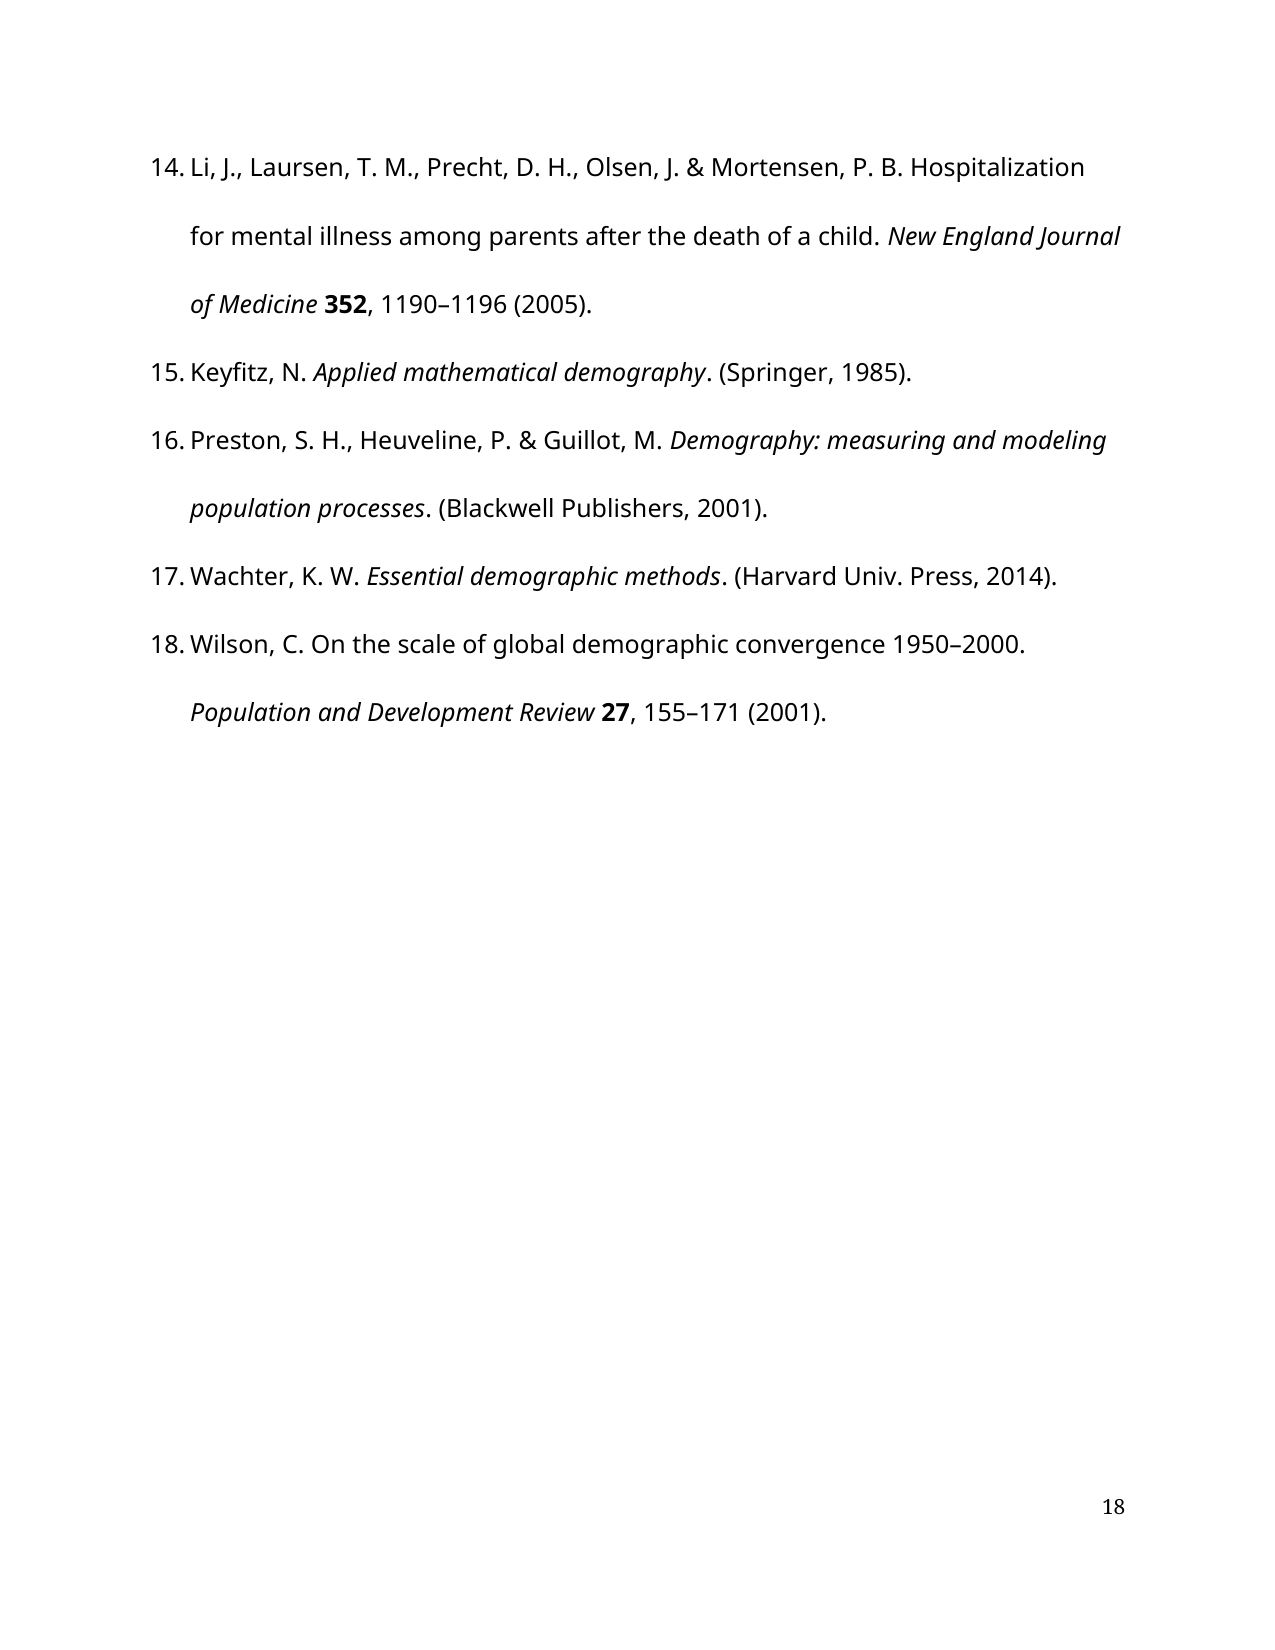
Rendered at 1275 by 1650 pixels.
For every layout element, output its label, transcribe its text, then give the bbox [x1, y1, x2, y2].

text 16. Preston, S. H., Heuveline, P. & Guillot, M. Demography: measuring and modeling population processes. (Blackwell Publishers, 2001). [150, 422, 1125, 525]
text 17. Wachter, K. W. Essential demographic methods. (Harvard Univ. Press, 2014). [150, 559, 1125, 593]
text 14. Li, J., Laursen, T. M., Precht, D. H., Olsen, J. & Mortensen, P. B. Hospitalization for mental illness among parents after the death of a child. New England Journal of Medicine 352, 1190–1196 (2005). [150, 150, 1125, 320]
text 15. Keyfitz, N. Applied mathematical demography. (Springer, 1985). [150, 354, 1125, 388]
text 18. Wilson, C. On the scale of global demographic convergence 1950–2000. Population and Development Review 27, 155–171 (2001). [150, 627, 1125, 729]
